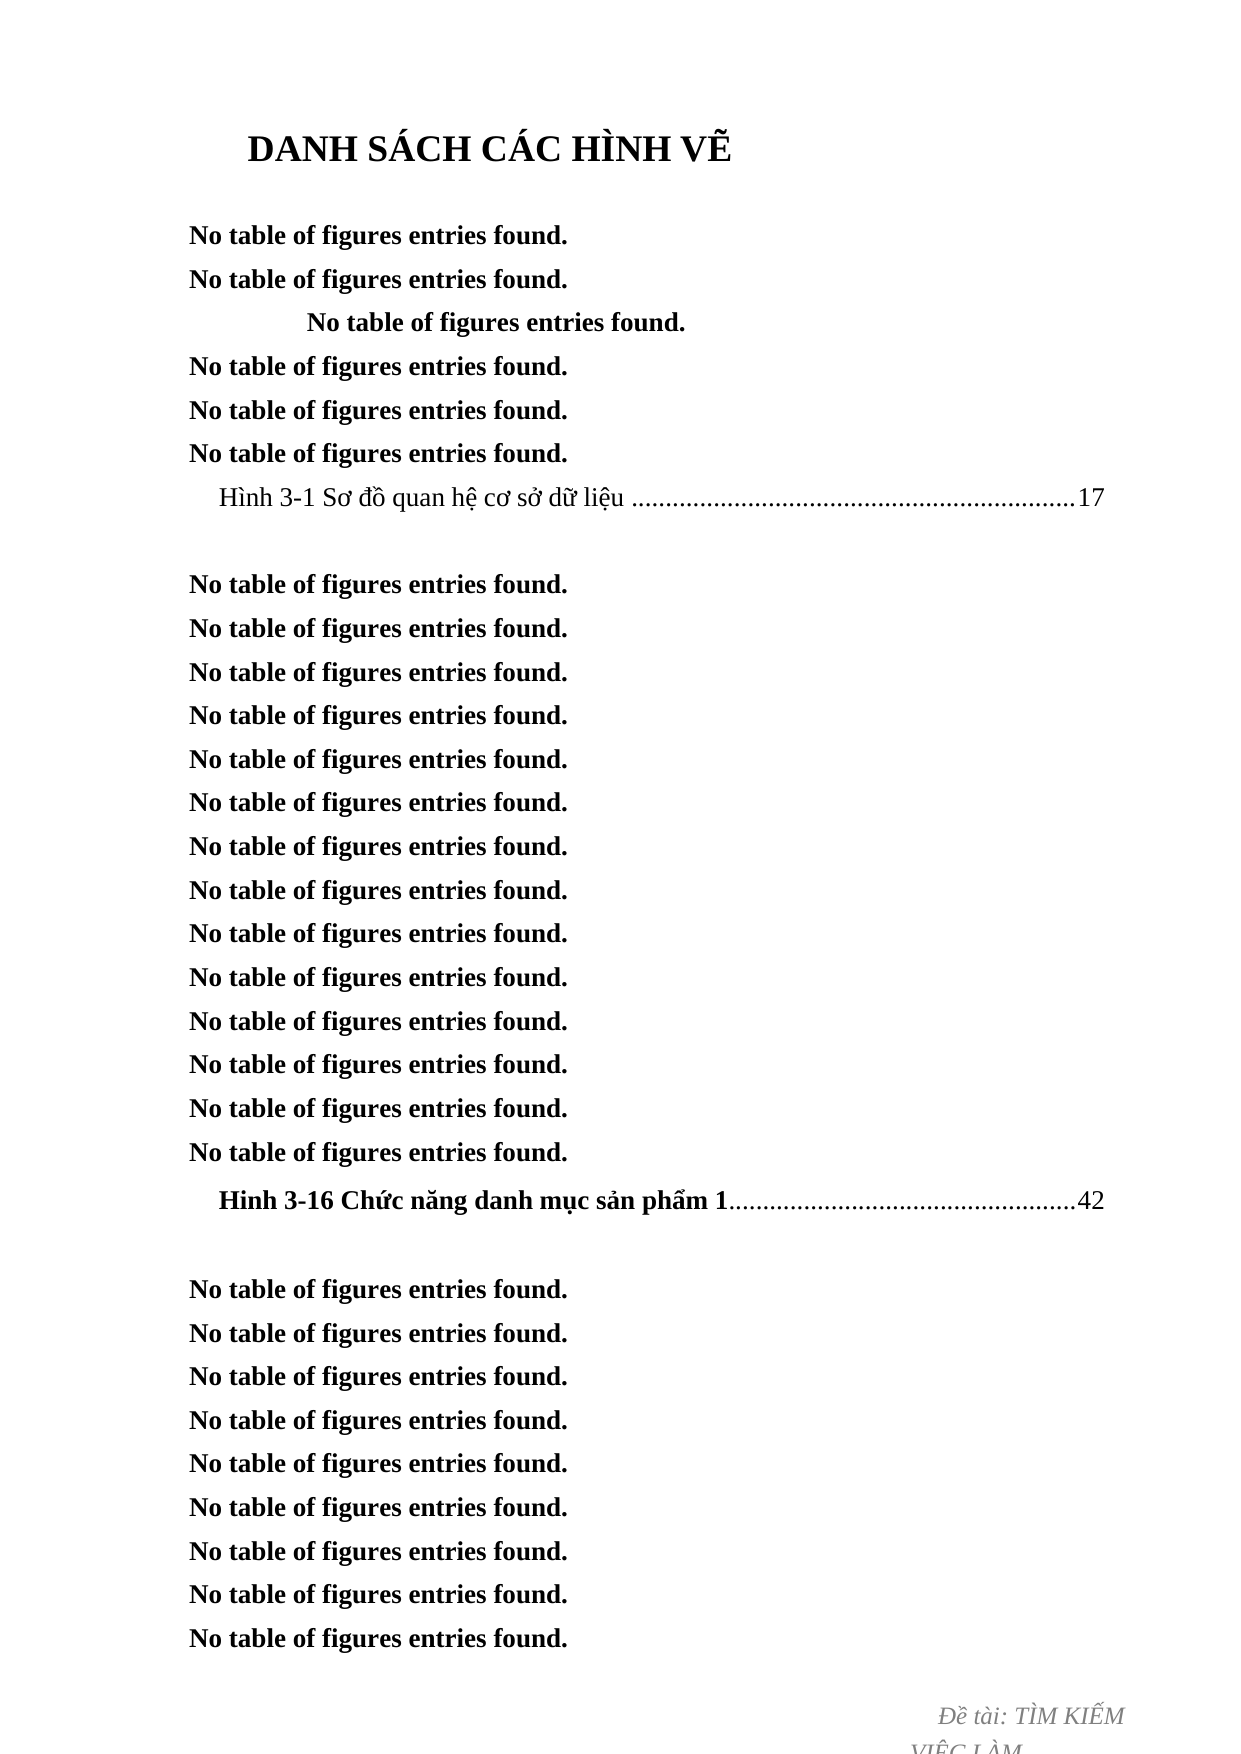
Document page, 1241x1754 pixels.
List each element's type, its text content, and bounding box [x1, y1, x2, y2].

text No table of figures entries found. [189, 1360, 1152, 1391]
text No table of figures entries found. [189, 568, 1152, 599]
text No table of figures entries found. [189, 874, 1152, 905]
text No table of figures entries found. [189, 961, 1152, 992]
text No table of figures entries found. [189, 1092, 1152, 1123]
text No table of figures entries found. [189, 917, 1152, 949]
text No table of figures entries found. [189, 830, 1152, 861]
text No table of figures entries found. [189, 1535, 1152, 1566]
text No table of figures entries found. [189, 699, 1152, 730]
title DANH SÁCH CÁC HÌNH VẼ [247, 126, 1152, 169]
text No table of figures entries found. [189, 350, 1152, 381]
text No table of figures entries found. [189, 1136, 1152, 1167]
text No table of figures entries found. [189, 1491, 1152, 1522]
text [189, 1622, 1152, 1653]
text No table of figures entries found. [189, 1005, 1152, 1036]
text Hình 3-1 Sơ đồ quan hệ cơ sở dữ liệu 17 [218, 481, 1122, 512]
text Hinh 3-16 Chức năng danh mục sản phẩm 1 42 [218, 1179, 1122, 1217]
text No table of figures entries found. [189, 787, 1152, 818]
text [189, 1578, 1152, 1610]
text No table of figures entries found. [189, 1317, 1152, 1348]
text No table of figures entries found. [189, 612, 1152, 643]
text No table of figures entries found. [189, 1448, 1152, 1479]
text No table of figures entries found. [189, 263, 1152, 294]
text No table of figures entries found. [189, 1404, 1152, 1435]
text No table of figures entries found. [189, 1048, 1152, 1079]
text No table of figures entries found. [189, 656, 1152, 687]
